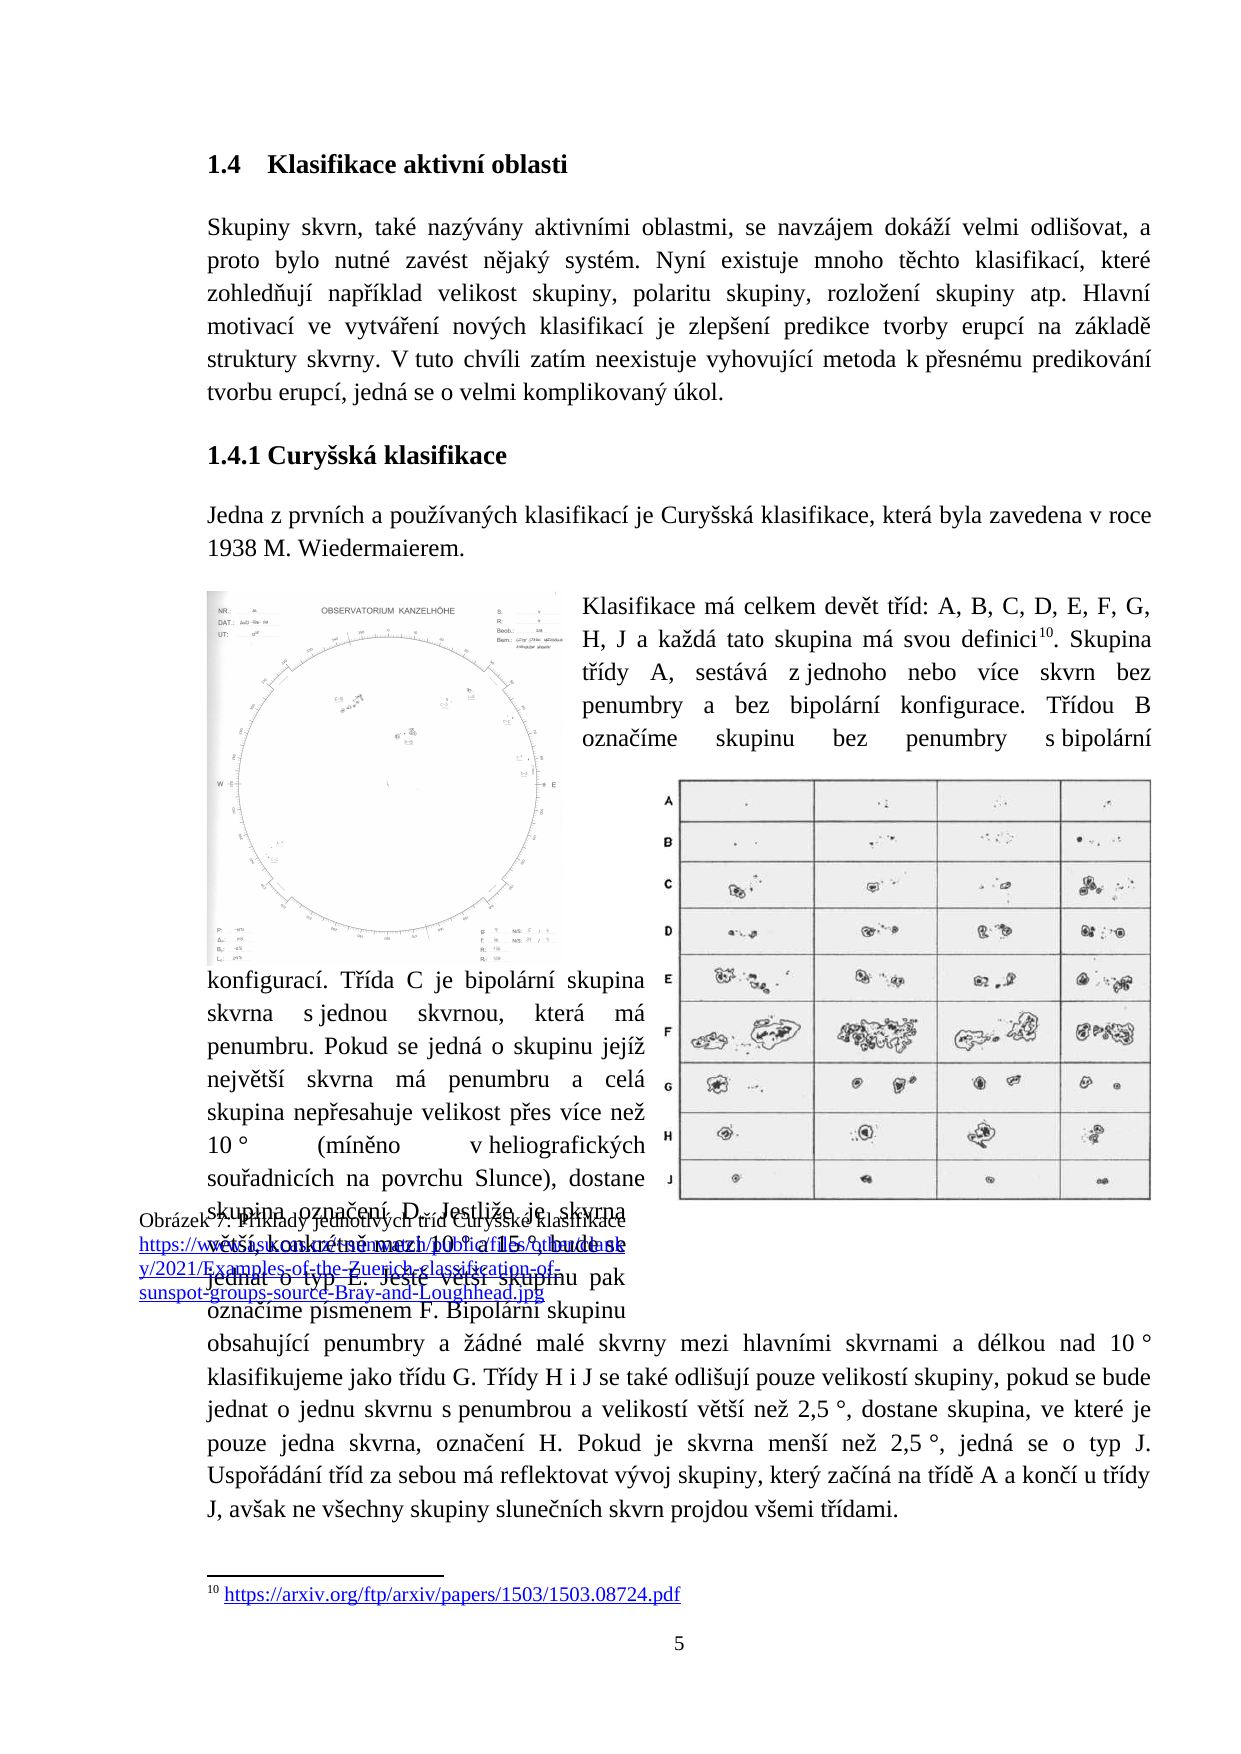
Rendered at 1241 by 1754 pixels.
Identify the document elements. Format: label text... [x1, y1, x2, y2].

text Skupiny skvrn, také nazývány aktivními oblastmi, se navzájem dokáží velmi odlišovat, a proto bylo nutné zavést nějaký systém. Nyní existuje mnoho těchto klasifikací, které zohledňují například velikost skupiny, polaritu skupiny, rozložení skupiny atp. Hlavní motivací ve vytváření nových klasifikací je zlepšení predikce tvorby erupcí na základě struktury skvrny. V tuto chvíli zatím neexistuje vyhovující metoda k přesnému predikování tvorbu erupcí, jedná se o velmi komplikovaný úkol. [207, 212, 1152, 406]
subtitle Klasifikace aktivní oblasti [207, 148, 1152, 179]
picture [664, 778, 1152, 1201]
subtitle Curyšská klasifikace [207, 439, 1152, 471]
text Jedna z prvních a používaných klasifikací je Curyšská klasifikace, která byla zavedena v roce 1938 M. Wiedermaierem. [207, 500, 1152, 562]
picture [206, 591, 563, 966]
